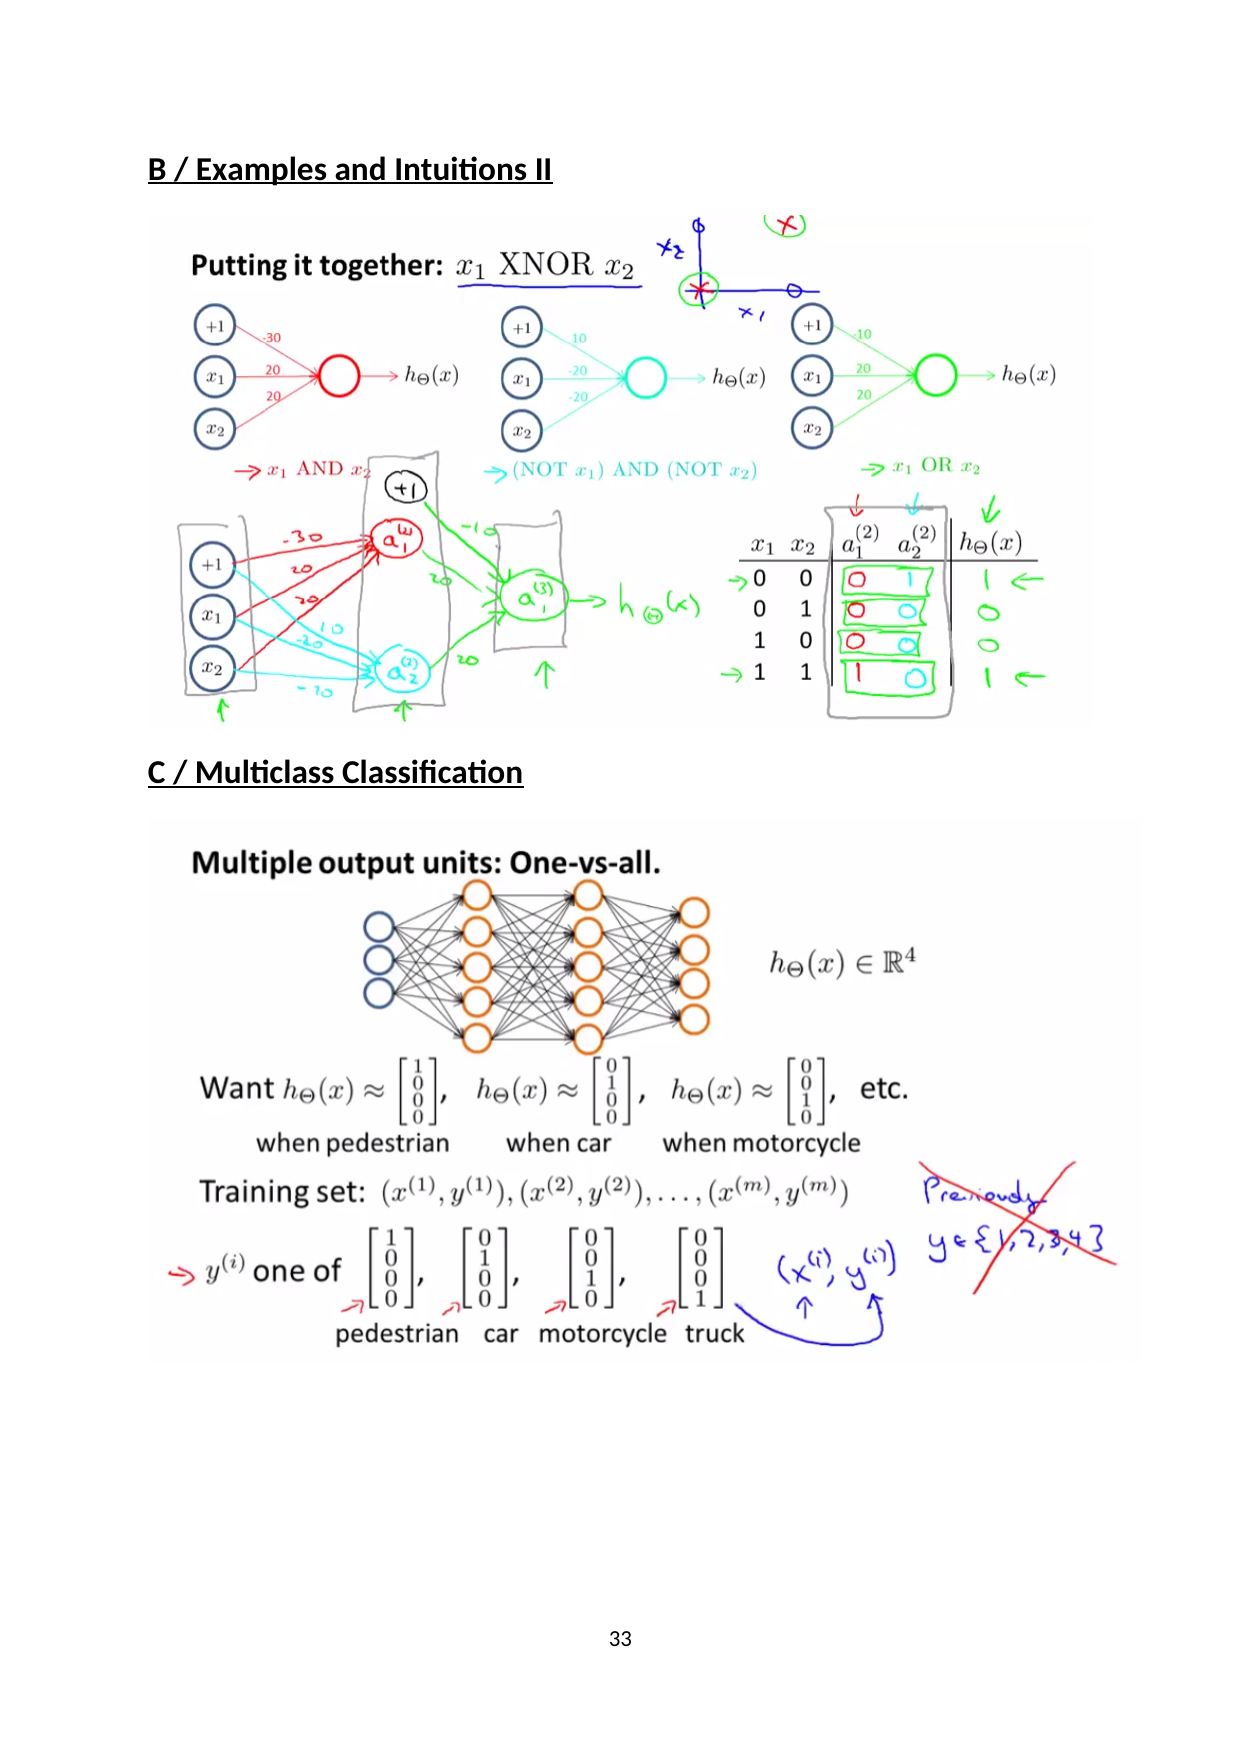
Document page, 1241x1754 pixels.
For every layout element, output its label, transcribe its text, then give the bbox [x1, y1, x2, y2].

picture [147, 818, 1143, 1362]
text B / Examples and Intuitions II [148, 148, 1093, 188]
picture [147, 215, 1093, 727]
text C / Multiclass Classification [148, 751, 1093, 792]
